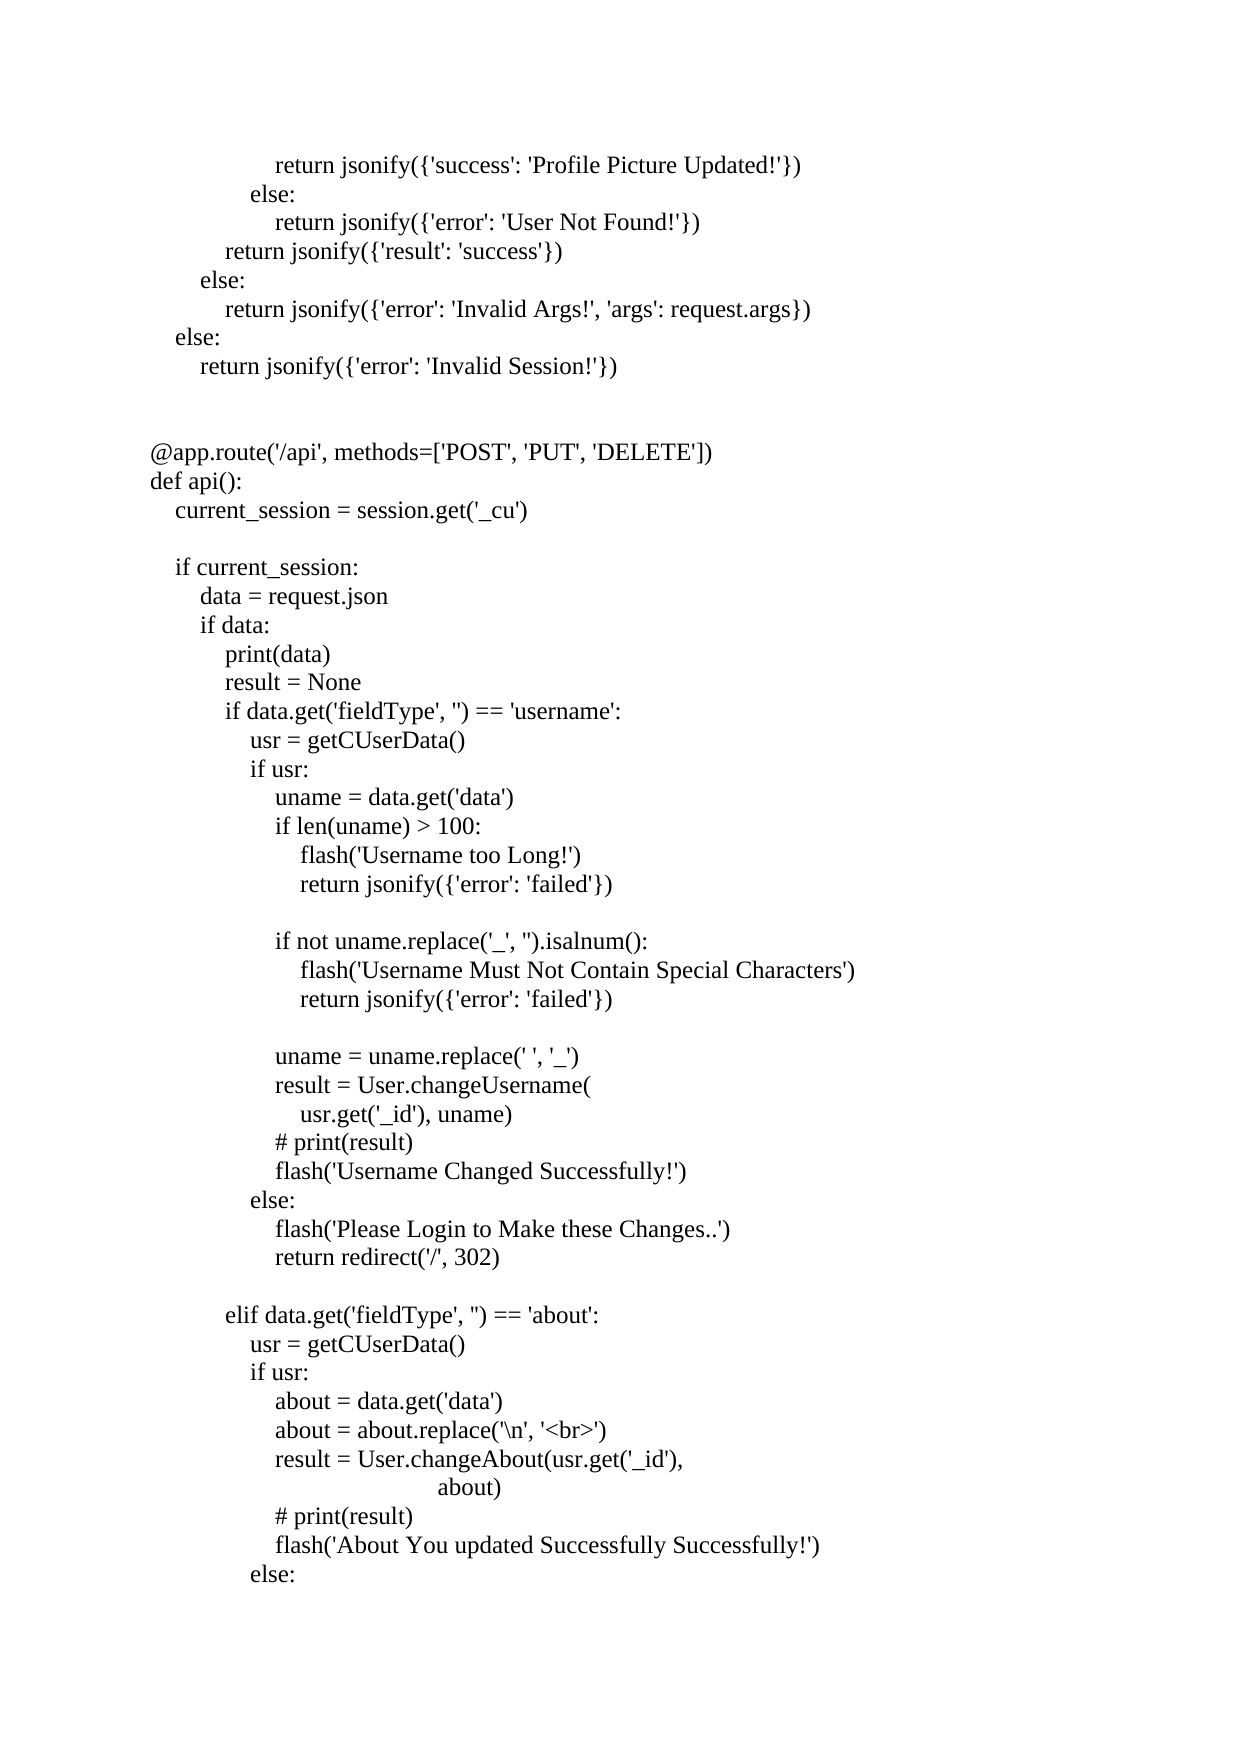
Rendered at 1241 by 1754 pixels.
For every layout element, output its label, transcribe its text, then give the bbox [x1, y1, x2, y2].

text flash('Username too Long!') [150, 840, 1090, 869]
text # print(result) [150, 1127, 1090, 1156]
text return jsonify({'error': 'failed'}) [150, 984, 1090, 1012]
text if len(uname) > 100: [150, 811, 1090, 840]
text if data.get('fieldType', '') == 'username': [150, 696, 1090, 725]
text if usr: [150, 1357, 1090, 1386]
text if current_session: [150, 552, 1090, 581]
text usr = getCUserData() [150, 725, 1090, 754]
text else: [150, 322, 1090, 351]
text if usr: [150, 754, 1090, 782]
text flash('About You updated Successfully Successfully!') [150, 1530, 1090, 1559]
text return jsonify({'error': 'Invalid Session!'}) [150, 351, 1090, 380]
text flash('Username Must Not Contain Special Characters') [150, 955, 1090, 984]
text result = User.changeAbout(usr.get('_id'), [150, 1444, 1090, 1472]
text about = data.get('data') [150, 1386, 1090, 1415]
text about) [150, 1472, 1090, 1501]
text result = User.changeUsername( [150, 1070, 1090, 1099]
text return redirect('/', 302) [150, 1242, 1090, 1271]
text else: [150, 1185, 1090, 1214]
text return jsonify({'success': 'Profile Picture Updated!'}) [150, 150, 1090, 179]
text result = None [150, 667, 1090, 696]
text elif data.get('fieldType', '') == 'about': [150, 1300, 1090, 1329]
text if not uname.replace('_', '').isalnum(): [150, 926, 1090, 955]
text current_session = session.get('_cu') [150, 495, 1090, 524]
text flash('Username Changed Successfully!') [150, 1156, 1090, 1185]
text return jsonify({'error': 'Invalid Args!', 'args': request.args}) [150, 294, 1090, 322]
text usr.get('_id'), uname) [150, 1099, 1090, 1127]
text else: [150, 1559, 1090, 1587]
text uname = uname.replace(' ', '_') [150, 1041, 1090, 1070]
text data = request.json [150, 581, 1090, 610]
text @app.route('/api', methods=['POST', 'PUT', 'DELETE']) [150, 437, 1090, 466]
text def api(): [150, 466, 1090, 495]
text uname = data.get('data') [150, 782, 1090, 811]
text else: [150, 179, 1090, 207]
text return jsonify({'error': 'User Not Found!'}) [150, 207, 1090, 236]
text # print(result) [150, 1501, 1090, 1530]
text print(data) [150, 639, 1090, 667]
text if data: [150, 610, 1090, 639]
text return jsonify({'result': 'success'}) [150, 236, 1090, 265]
text return jsonify({'error': 'failed'}) [150, 869, 1090, 897]
text about = about.replace('\n', '<br>') [150, 1415, 1090, 1444]
text flash('Please Login to Make these Changes..') [150, 1214, 1090, 1242]
text else: [150, 265, 1090, 294]
text usr = getCUserData() [150, 1329, 1090, 1357]
